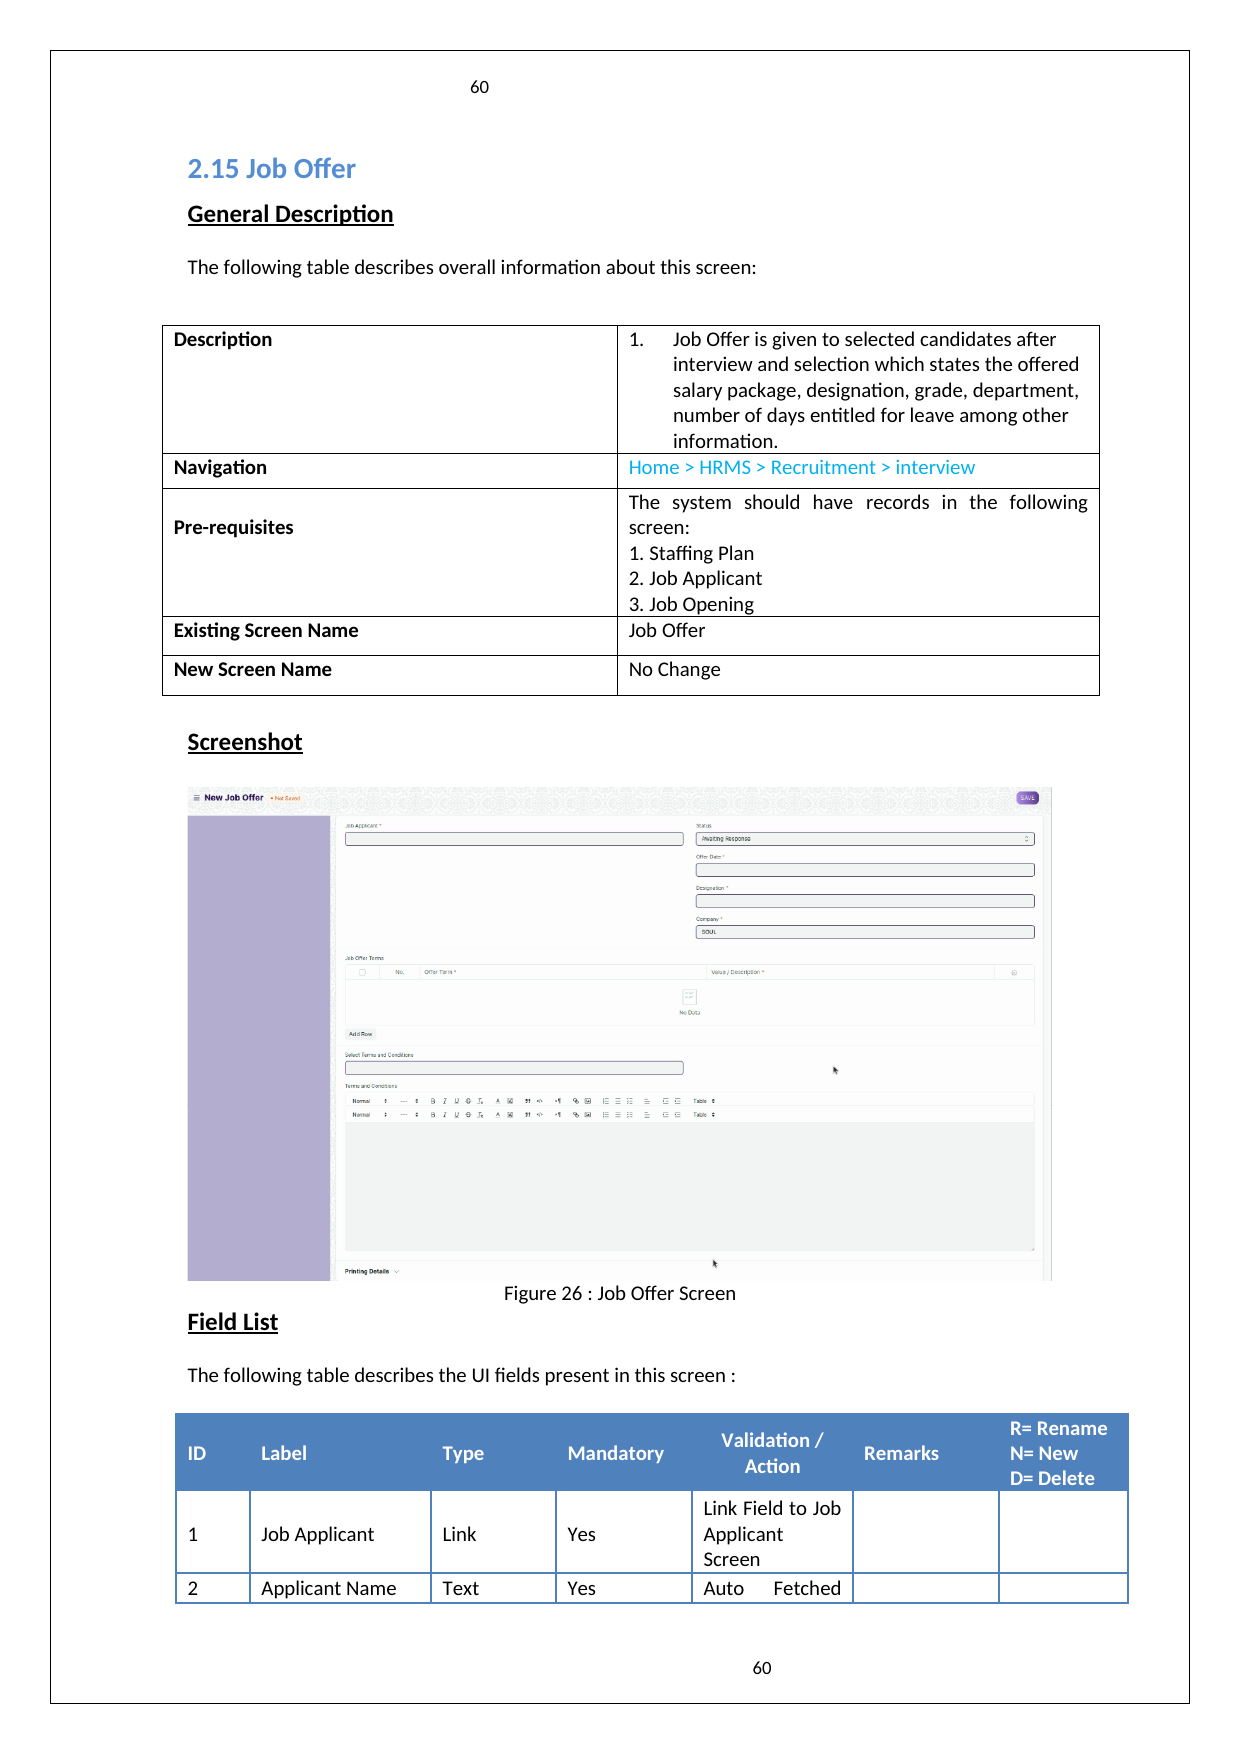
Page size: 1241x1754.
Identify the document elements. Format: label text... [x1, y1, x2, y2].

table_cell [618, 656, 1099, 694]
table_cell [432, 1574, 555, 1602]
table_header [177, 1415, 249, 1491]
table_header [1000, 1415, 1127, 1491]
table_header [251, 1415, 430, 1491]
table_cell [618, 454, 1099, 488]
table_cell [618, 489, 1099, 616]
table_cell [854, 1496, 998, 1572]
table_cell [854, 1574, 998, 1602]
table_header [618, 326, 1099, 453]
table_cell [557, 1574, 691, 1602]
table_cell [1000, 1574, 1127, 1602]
list The following table describes the UI fields present in this screen : [187, 1362, 1053, 1387]
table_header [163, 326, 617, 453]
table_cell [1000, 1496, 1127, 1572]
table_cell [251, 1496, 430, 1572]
picture [187, 787, 1052, 1281]
list Field List [187, 1306, 1053, 1336]
text The following table describes overall information about this screen: [187, 254, 1053, 279]
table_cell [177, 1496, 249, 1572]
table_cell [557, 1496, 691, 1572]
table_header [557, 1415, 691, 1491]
text Figure 26 : Job Offer Screen [187, 1280, 1053, 1306]
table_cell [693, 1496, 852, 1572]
subtitle Job Offer [187, 150, 1053, 186]
list General Description [187, 198, 1053, 229]
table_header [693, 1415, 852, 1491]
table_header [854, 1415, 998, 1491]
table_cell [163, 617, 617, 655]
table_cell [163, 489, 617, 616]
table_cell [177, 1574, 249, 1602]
list Screenshot [187, 726, 1053, 757]
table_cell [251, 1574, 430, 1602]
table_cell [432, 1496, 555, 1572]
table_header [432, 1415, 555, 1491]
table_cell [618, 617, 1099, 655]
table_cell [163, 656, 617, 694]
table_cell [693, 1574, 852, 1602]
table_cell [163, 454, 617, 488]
